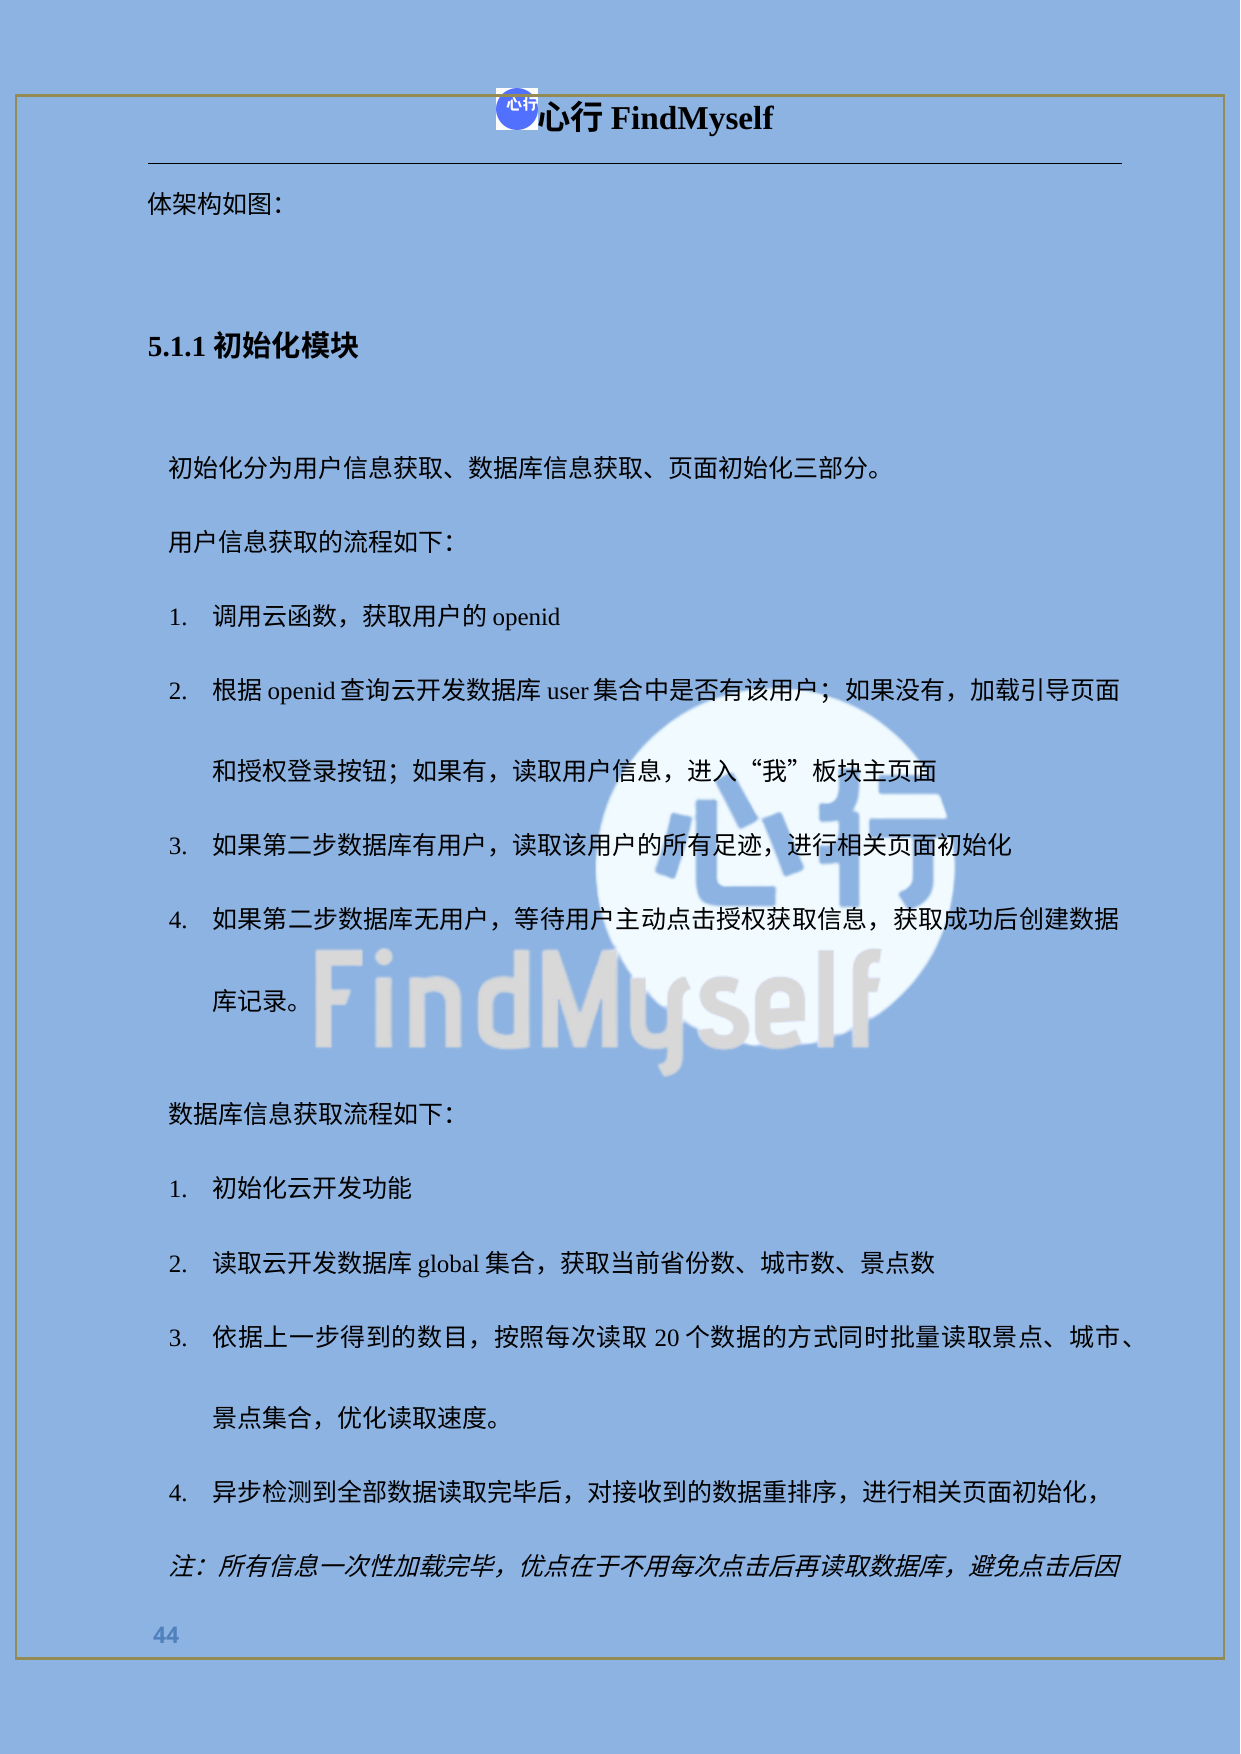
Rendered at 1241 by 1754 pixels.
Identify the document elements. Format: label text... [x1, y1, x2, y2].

list 如果第二步数据库有用户，读取该用户的所有足迹，进行相关页面初始化 [168, 811, 1122, 876]
text 本程序主要由初始化模块、景点处理模块、足迹处理模块、用户处理模块构成。整体架构如图： [148, 170, 1122, 235]
list 调用云函数，获取用户的openid [168, 582, 1122, 647]
text 用户信息获取的流程如下： [148, 508, 1122, 573]
picture [496, 97, 538, 130]
list 根据openid查询云开发数据库user集合中是否有该用户；如果没有，加载引导页面和授权登录按钮；如果有，读取用户信息，进入“我”板块主页面 [168, 656, 1122, 802]
text 5.1.1 初始化模块 [148, 311, 1122, 376]
list 异步检测到全部数据读取完毕后，对接收到的数据重排序，进行相关页面初始化， [168, 1458, 1122, 1523]
list 依据上一步得到的数目，按照每次读取20个数据的方式同时批量读取景点、城市、景点集合，优化读取速度。 [168, 1303, 1122, 1449]
text 数据库信息获取流程如下： [148, 1081, 1122, 1146]
list 初始化云开发功能 [168, 1154, 1122, 1219]
picture [496, 88, 538, 94]
list 读取云开发数据库global集合，获取当前省份数、城市数、景点数 [168, 1229, 1122, 1294]
list 如果第二步数据库无用户，等待用户主动点击授权获取信息，获取成功后创建数据库记录。 [168, 886, 1122, 1032]
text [148, 1532, 1122, 1597]
text 初始化分为用户信息获取、数据库信息获取、页面初始化三部分。 [148, 434, 1122, 499]
